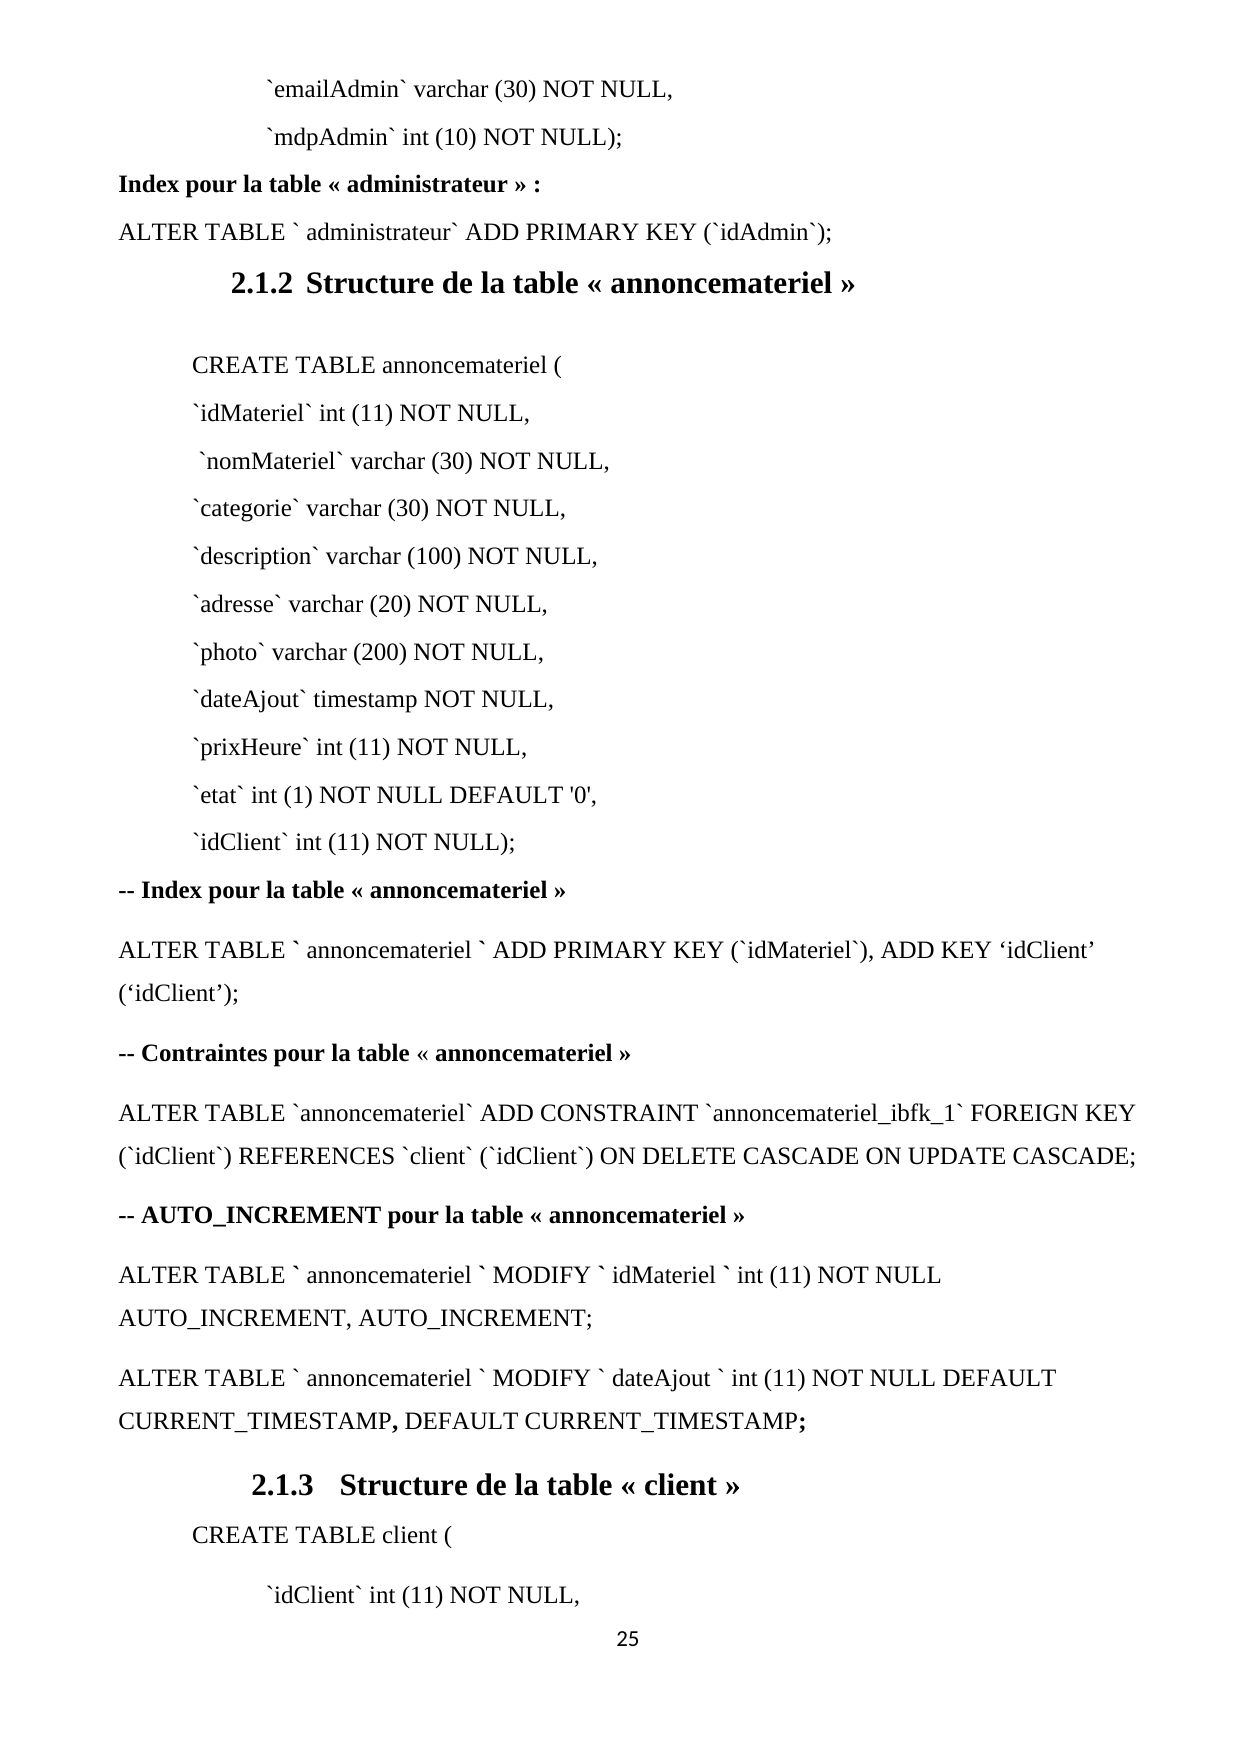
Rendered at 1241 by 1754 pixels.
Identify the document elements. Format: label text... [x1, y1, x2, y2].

text `idMateriel` int (11) NOT NULL, [156, 398, 1137, 427]
text CREATE TABLE annoncemateriel ( [156, 350, 1137, 379]
text -- Contraintes pour la table « annoncemateriel » [118, 1038, 1137, 1067]
subtitle Structure de la table « annoncemateriel » [231, 265, 1137, 301]
text -- AUTO_INCREMENT pour la table « annoncemateriel » [118, 1201, 1137, 1229]
text ALTER TABLE ` annoncemateriel ` ADD PRIMARY KEY (`idMateriel`), ADD KEY ‘idClient’ (‘idClient’); [118, 935, 1137, 1007]
text `prixHeure` int (11) NOT NULL, [156, 732, 1137, 761]
text `description` varchar (100) NOT NULL, [156, 541, 1137, 570]
text `idClient` int (11) NOT NULL); [156, 827, 1137, 856]
text `categorie` varchar (30) NOT NULL, [156, 493, 1137, 522]
text `etat` int (1) NOT NULL DEFAULT '0', [156, 780, 1137, 808]
text ALTER TABLE ` annoncemateriel ` MODIFY ` idMateriel ` int (11) NOT NULL AUTO_INCREMENT, AUTO_INCREMENT; [118, 1260, 1137, 1332]
text -- Index pour la table « annoncemateriel » [118, 875, 1137, 904]
text `nomMateriel` varchar (30) NOT NULL, [156, 446, 1137, 474]
text `adresse` varchar (20) NOT NULL, [156, 589, 1137, 618]
text CREATE TABLE client ( [192, 1520, 1137, 1549]
text Index pour la table « administrateur » : [118, 169, 1137, 198]
text `emailAdmin` varchar (30) NOT NULL, [118, 74, 1137, 103]
text `dateAjout` timestamp NOT NULL, [156, 684, 1137, 713]
subtitle Structure de la table « client » [251, 1466, 1137, 1502]
text ALTER TABLE ` administrateur` ADD PRIMARY KEY (`idAdmin`); [118, 217, 1137, 246]
text ALTER TABLE `annoncemateriel` ADD CONSTRAINT `annoncemateriel_ibfk_1` FOREIGN KEY (`idClient`) REFERENCES `client` (`idClient`) ON DELETE CASCADE ON UPDATE CASCADE; [118, 1098, 1137, 1169]
text `idClient` int (11) NOT NULL, [192, 1580, 1137, 1608]
text `photo` varchar (200) NOT NULL, [156, 637, 1137, 665]
text ALTER TABLE ` annoncemateriel ` MODIFY ` dateAjout ` int (11) NOT NULL DEFAULT CURRENT_TIMESTAMP, DEFAULT CURRENT_TIMESTAMP; [118, 1363, 1137, 1435]
text `mdpAdmin` int (10) NOT NULL); [118, 122, 1137, 150]
